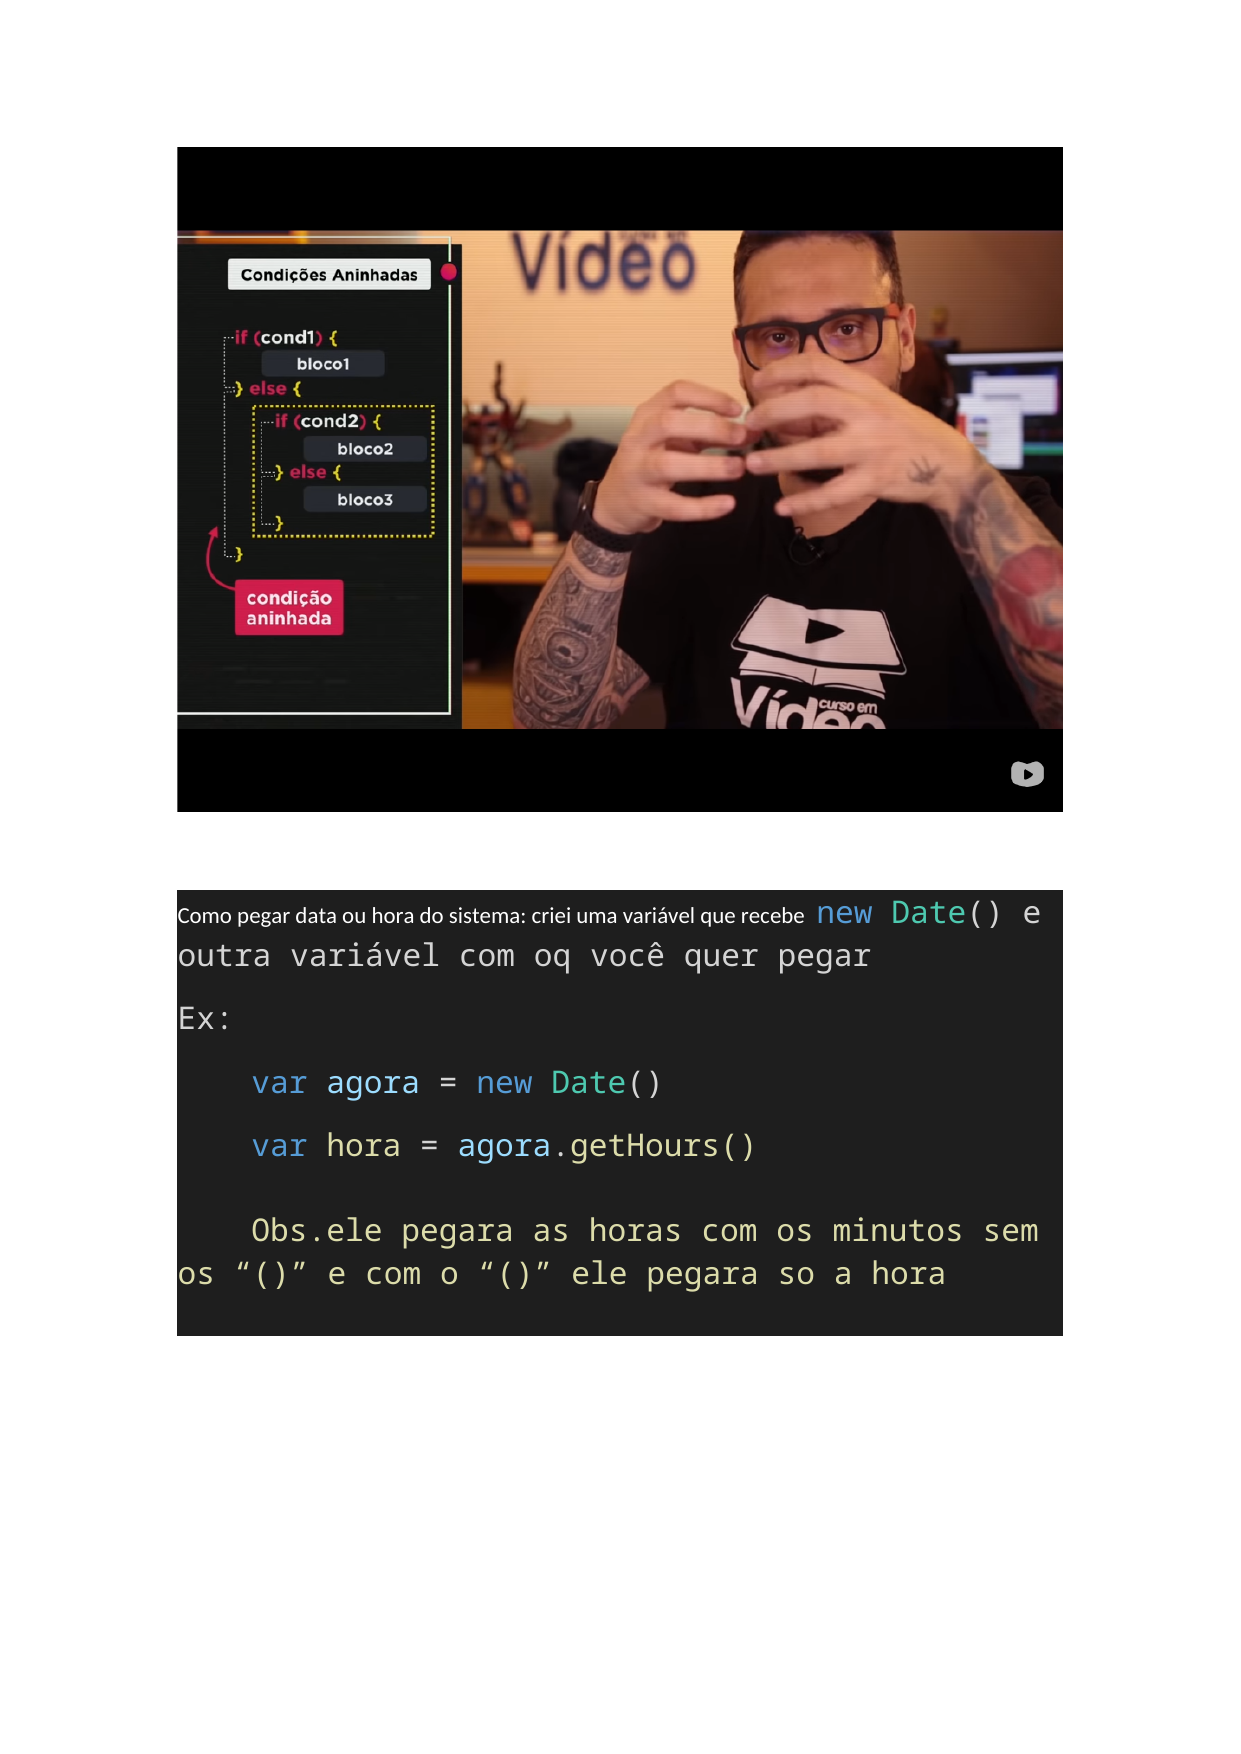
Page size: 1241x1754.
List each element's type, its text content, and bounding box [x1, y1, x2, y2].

text var hora = agora.getHours() [177, 1123, 1063, 1166]
text Ex: [177, 996, 1063, 1039]
picture [177, 147, 1063, 812]
text Obs.ele pegara as horas com os minutos sem os “()” e com o “()” ele pegara so a hora [177, 1208, 1063, 1293]
text var agora = new Date() [177, 1059, 1063, 1102]
text Como pegar data ou hora do sistema: criei uma variável que recebe new Date() e outra variável com oq você quer pegar [177, 890, 1063, 975]
